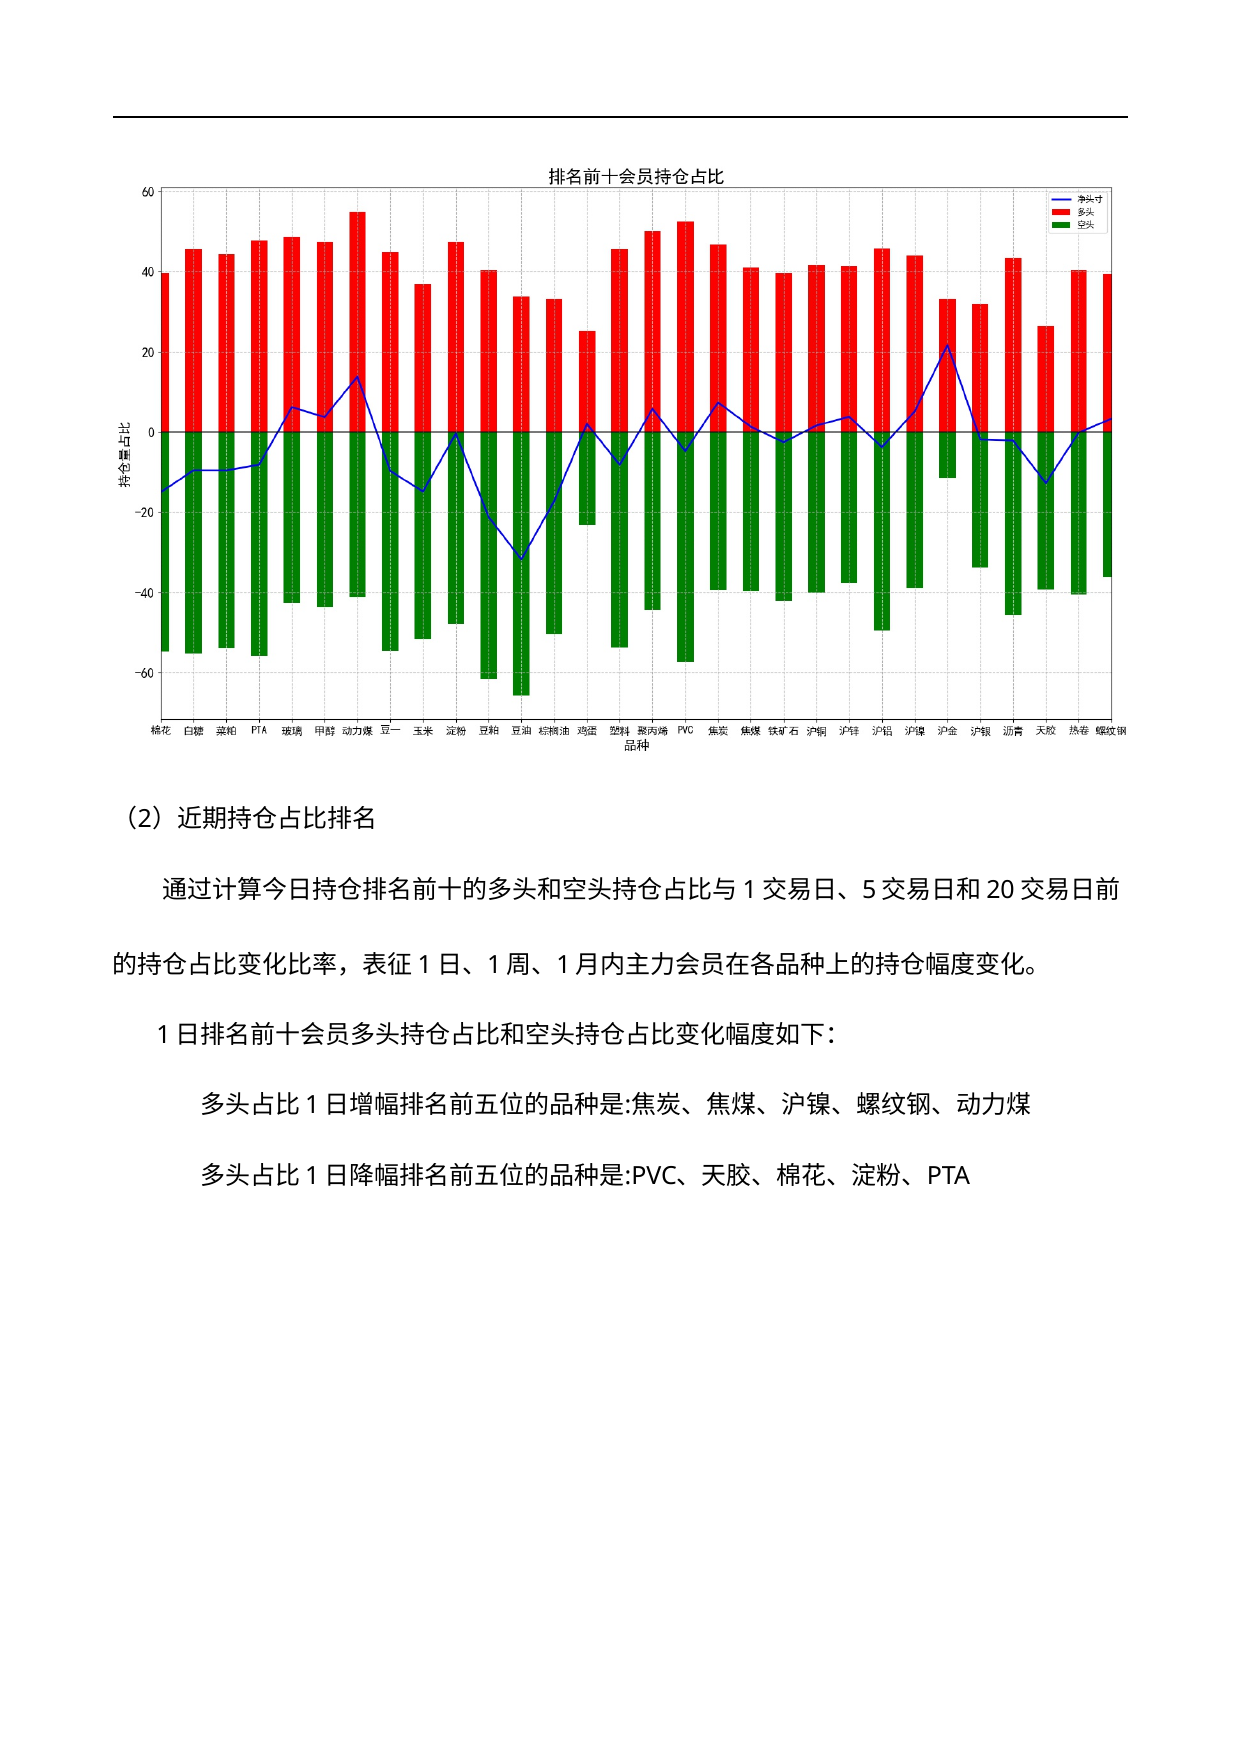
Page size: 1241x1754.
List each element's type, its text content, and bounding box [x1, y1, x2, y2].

text 通过计算今日持仓排名前十的多头和空头持仓占比与1交易日、5交易日和20交易日前的持仓占比变化比率，表征1日、1周、1月内主力会员在各品种上的持仓幅度变化。 [112, 855, 1128, 995]
text 1日排名前十会员多头持仓占比和空头持仓占比变化幅度如下： [112, 1000, 1128, 1065]
picture [112, 162, 1133, 758]
text 多头占比1日增幅排名前五位的品种是:焦炭、焦煤、沪镍、螺纹钢、动力煤 [156, 1071, 1128, 1136]
text （2）近期持仓占比排名 [112, 784, 1128, 849]
text 多头占比1日降幅排名前五位的品种是:PVC、天胶、棉花、淀粉、PTA [156, 1141, 1128, 1206]
